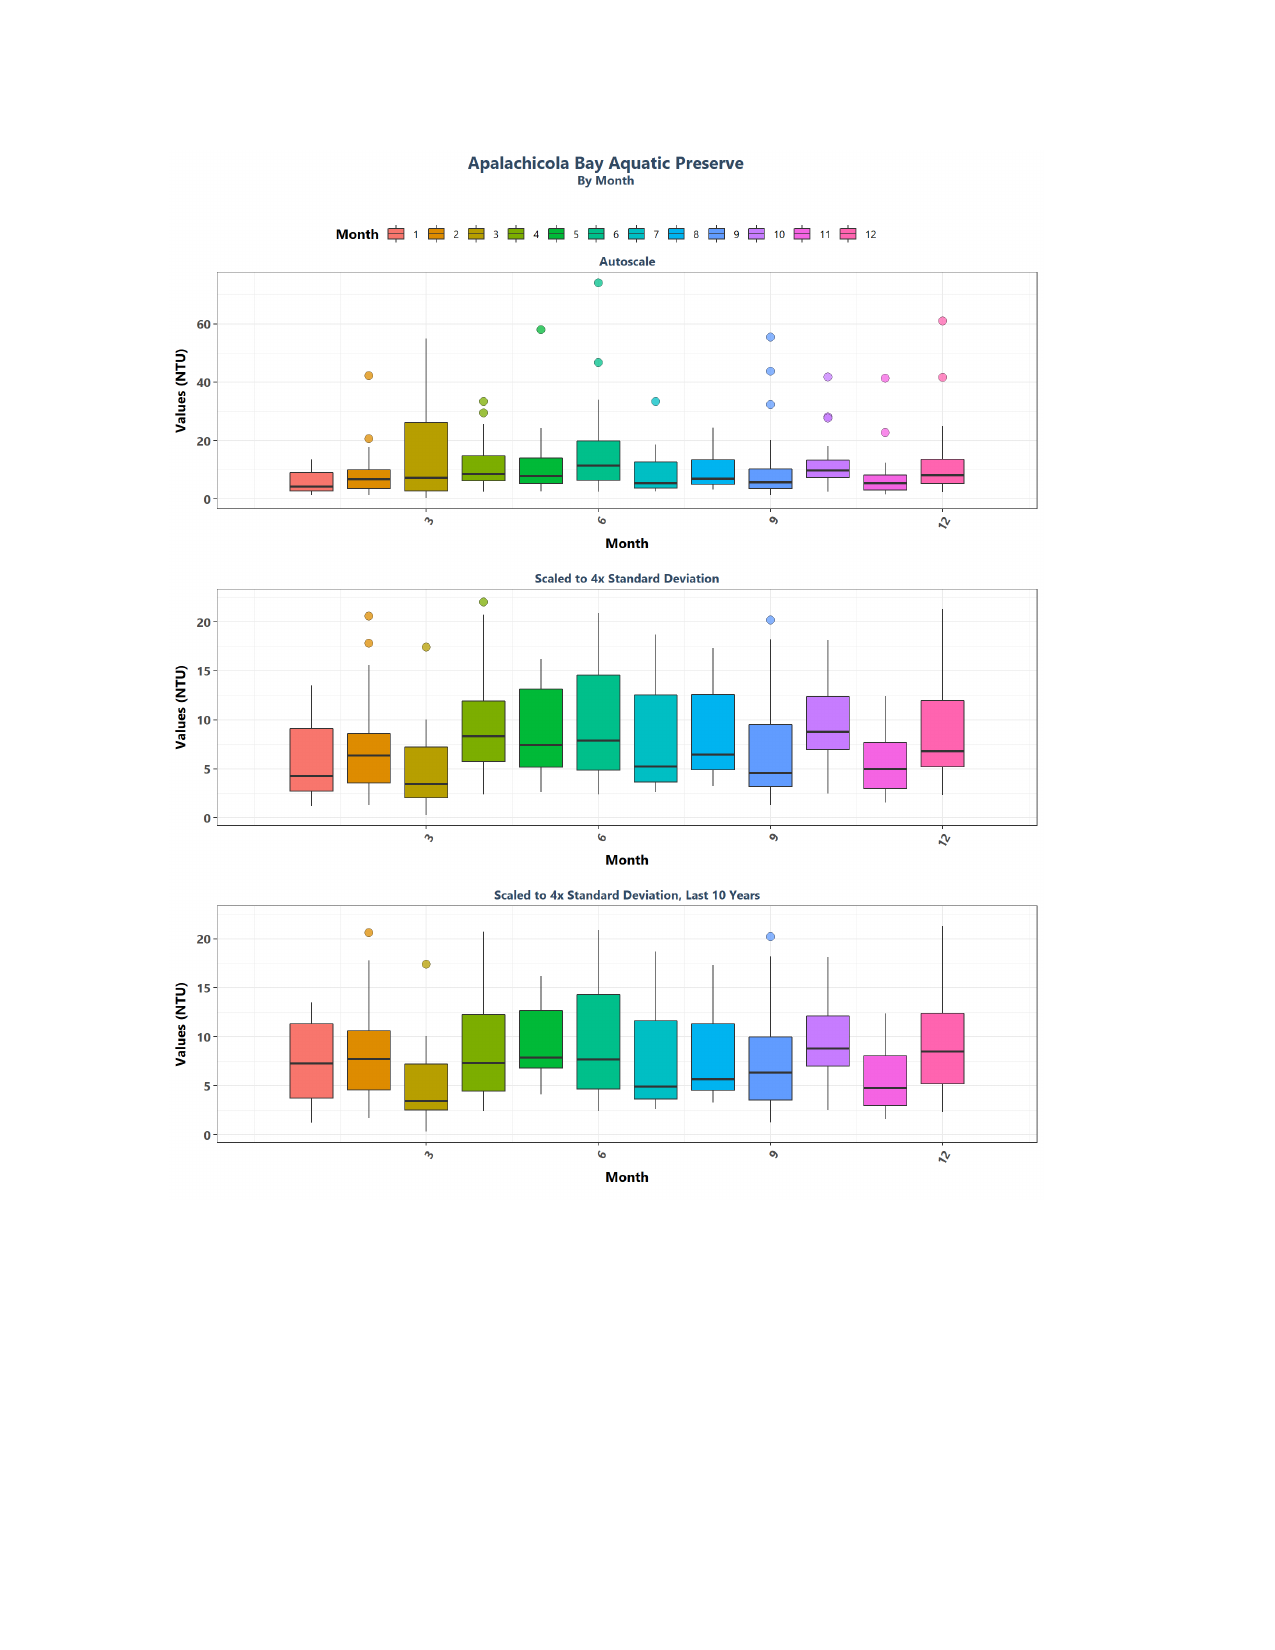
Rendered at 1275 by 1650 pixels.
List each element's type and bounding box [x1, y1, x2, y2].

picture [168, 150, 1044, 1200]
